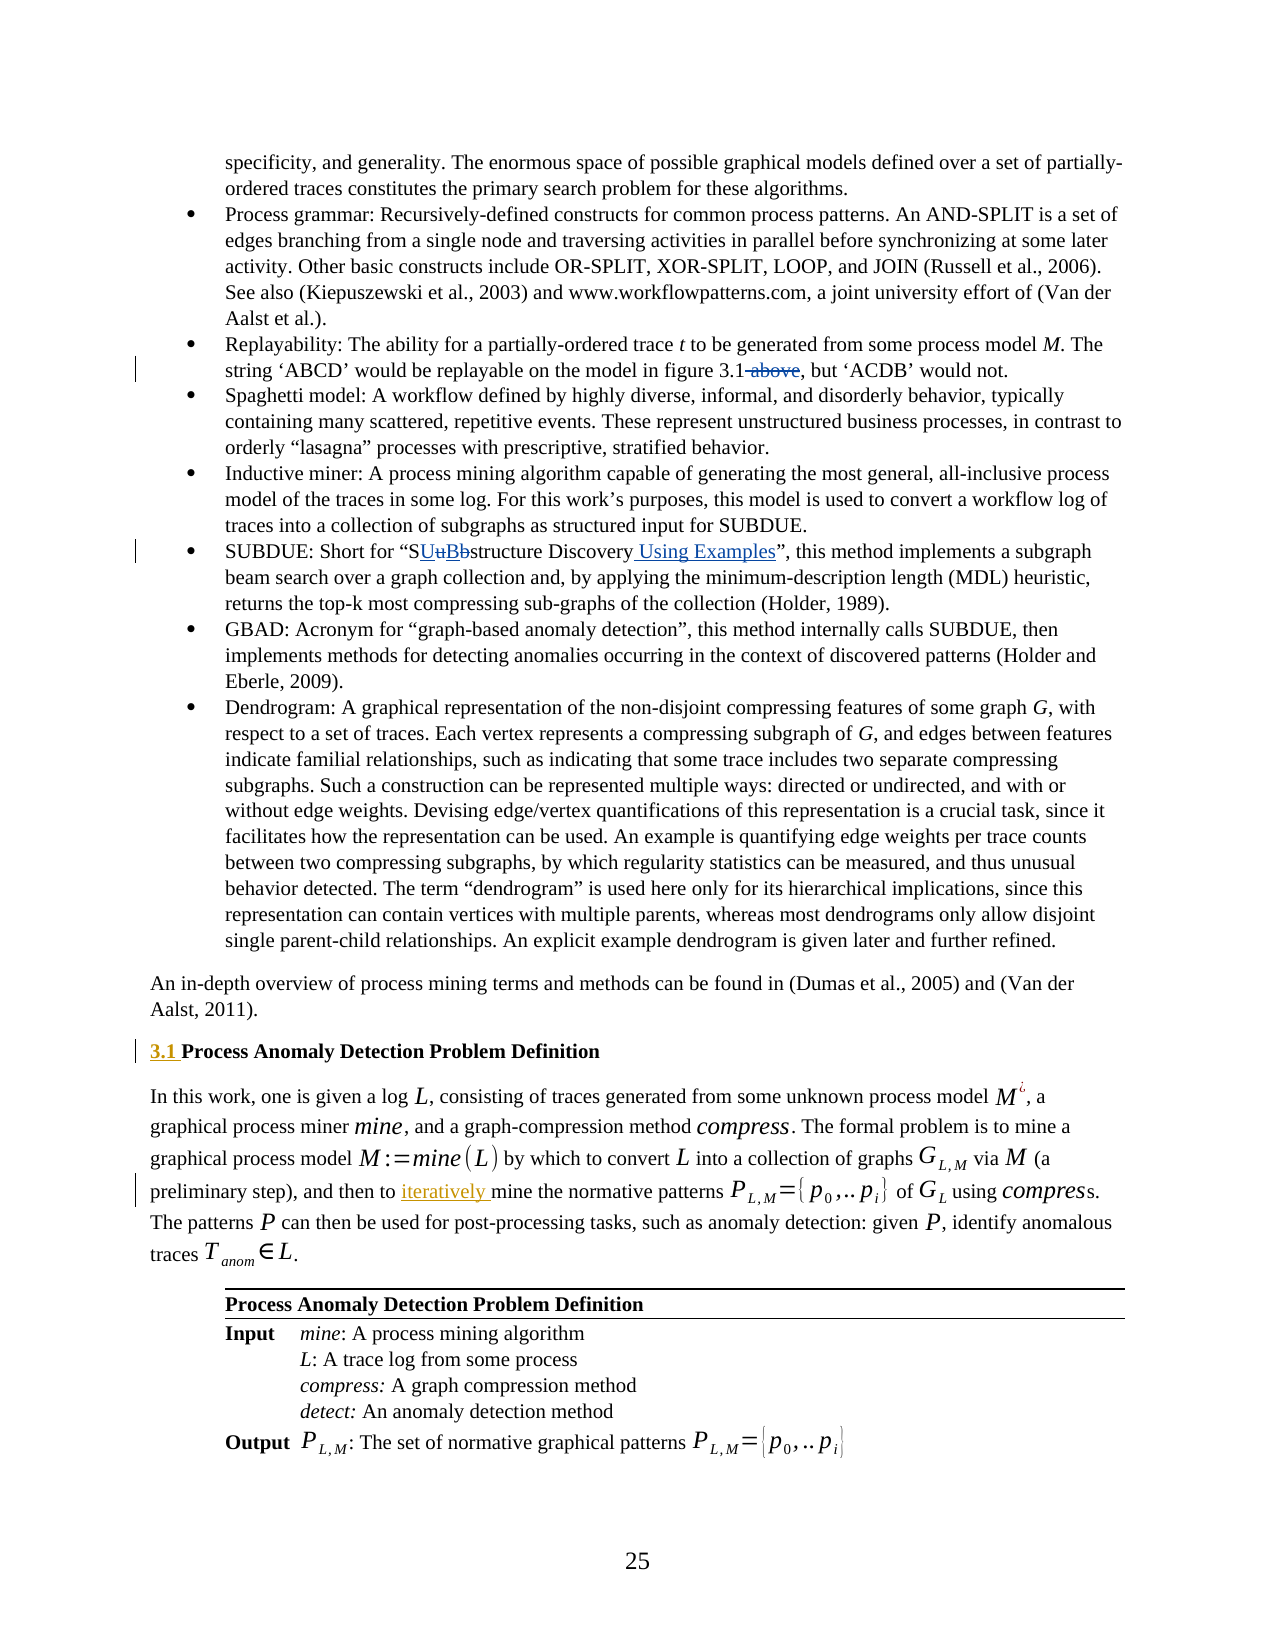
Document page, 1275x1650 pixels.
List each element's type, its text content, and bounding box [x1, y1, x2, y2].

text compress: A graph compression method [225, 1373, 1125, 1397]
list Inductive miner: A process mining algorithm capable of generating the most general, all-inclusive process model of the traces in some log. For this work’s purposes, this model is used to convert a workflow log of traces into a collection of subgraphs as structured input for SUBDUE. [187, 461, 1125, 537]
text In this work, one is given a log , consisting of traces generated from some unknown process model , a graphical process miner , and a graph-compression method . The formal problem is to mine a graphical process model by which to convert into a collection of graphs via (a preliminary step), and then to mine the normative patterns of using s. The patterns can then be used for post-processing tasks, such as anomaly detection: given , identify anomalous traces . [150, 1082, 1125, 1269]
list Dendrogram: A graphical representation of the non-disjoint compressing features of some graph G, with respect to a set of traces. Each vertex represents a compressing subgraph of G, and edges between features indicate familial relationships, such as indicating that some trace includes two separate compressing subgraphs. Such a construction can be represented multiple ways: directed or undirected, and with or without edge weights. Devising edge/vertex quantifications of this representation is a crucial task, since it facilitates how the representation can be used. An example is quantifying edge weights per trace counts between two compressing subgraphs, by which regularity statistics can be measured, and thus unusual behavior detected. The term “dendrogram” is used here only for its hierarchical implications, since this representation can contain vertices with multiple parents, whereas most dendrograms only allow disjoint single parent-child relationships. An explicit example dendrogram is given later and further refined. [187, 695, 1125, 952]
list Replayability: The ability for a partially-ordered trace t to be generated from some process model M. The string ‘ABCD’ would be replayable on the model in figure 3.1, but ‘ACDB’ would not. [187, 332, 1125, 382]
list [187, 150, 1125, 200]
text An in-depth overview of process mining terms and methods can be found in (Dumas et al., 2005) and (Van der Aalst, 2011). [150, 971, 1125, 1021]
text Output : The set of normative graphical patterns [225, 1425, 1125, 1459]
text Process Anomaly Detection Problem Definition [225, 1290, 1125, 1318]
text Input mine: A process mining algorithm [225, 1321, 1125, 1345]
list Spaghetti model: A workflow defined by highly diverse, informal, and disorderly behavior, typically containing many scattered, repetitive events. These represent unstructured business processes, in contrast to orderly “lasagna” processes with prescriptive, stratified behavior. [187, 383, 1125, 459]
text detect: An anomaly detection method [225, 1399, 1125, 1423]
list SUBDUE: Short for “Sstructure Discovery”, this method implements a subgraph beam search over a graph collection and, by applying the minimum-description length (MDL) heuristic, returns the top-k most compressing sub-graphs of the collection (Holder, 1989). [187, 539, 1125, 615]
text L: A trace log from some process [225, 1347, 1125, 1371]
text Process Anomaly Detection Problem Definition [150, 1039, 1125, 1063]
list GBAD: Acronym for “graph-based anomaly detection”, this method internally calls SUBDUE, then implements methods for detecting anomalies occurring in the context of discovered patterns (Holder and Eberle, 2009). [187, 617, 1125, 693]
list Process grammar: Recursively-defined constructs for common process patterns. An AND-SPLIT is a set of edges branching from a single node and traversing activities in parallel before synchronizing at some later activity. Other basic constructs include OR-SPLIT, XOR-SPLIT, LOOP, and JOIN (Russell et al., 2006). See also (Kiepuszewski et al., 2003) and www.workflowpatterns.com, a joint university effort of (Van der Aalst et al.). [187, 202, 1125, 330]
